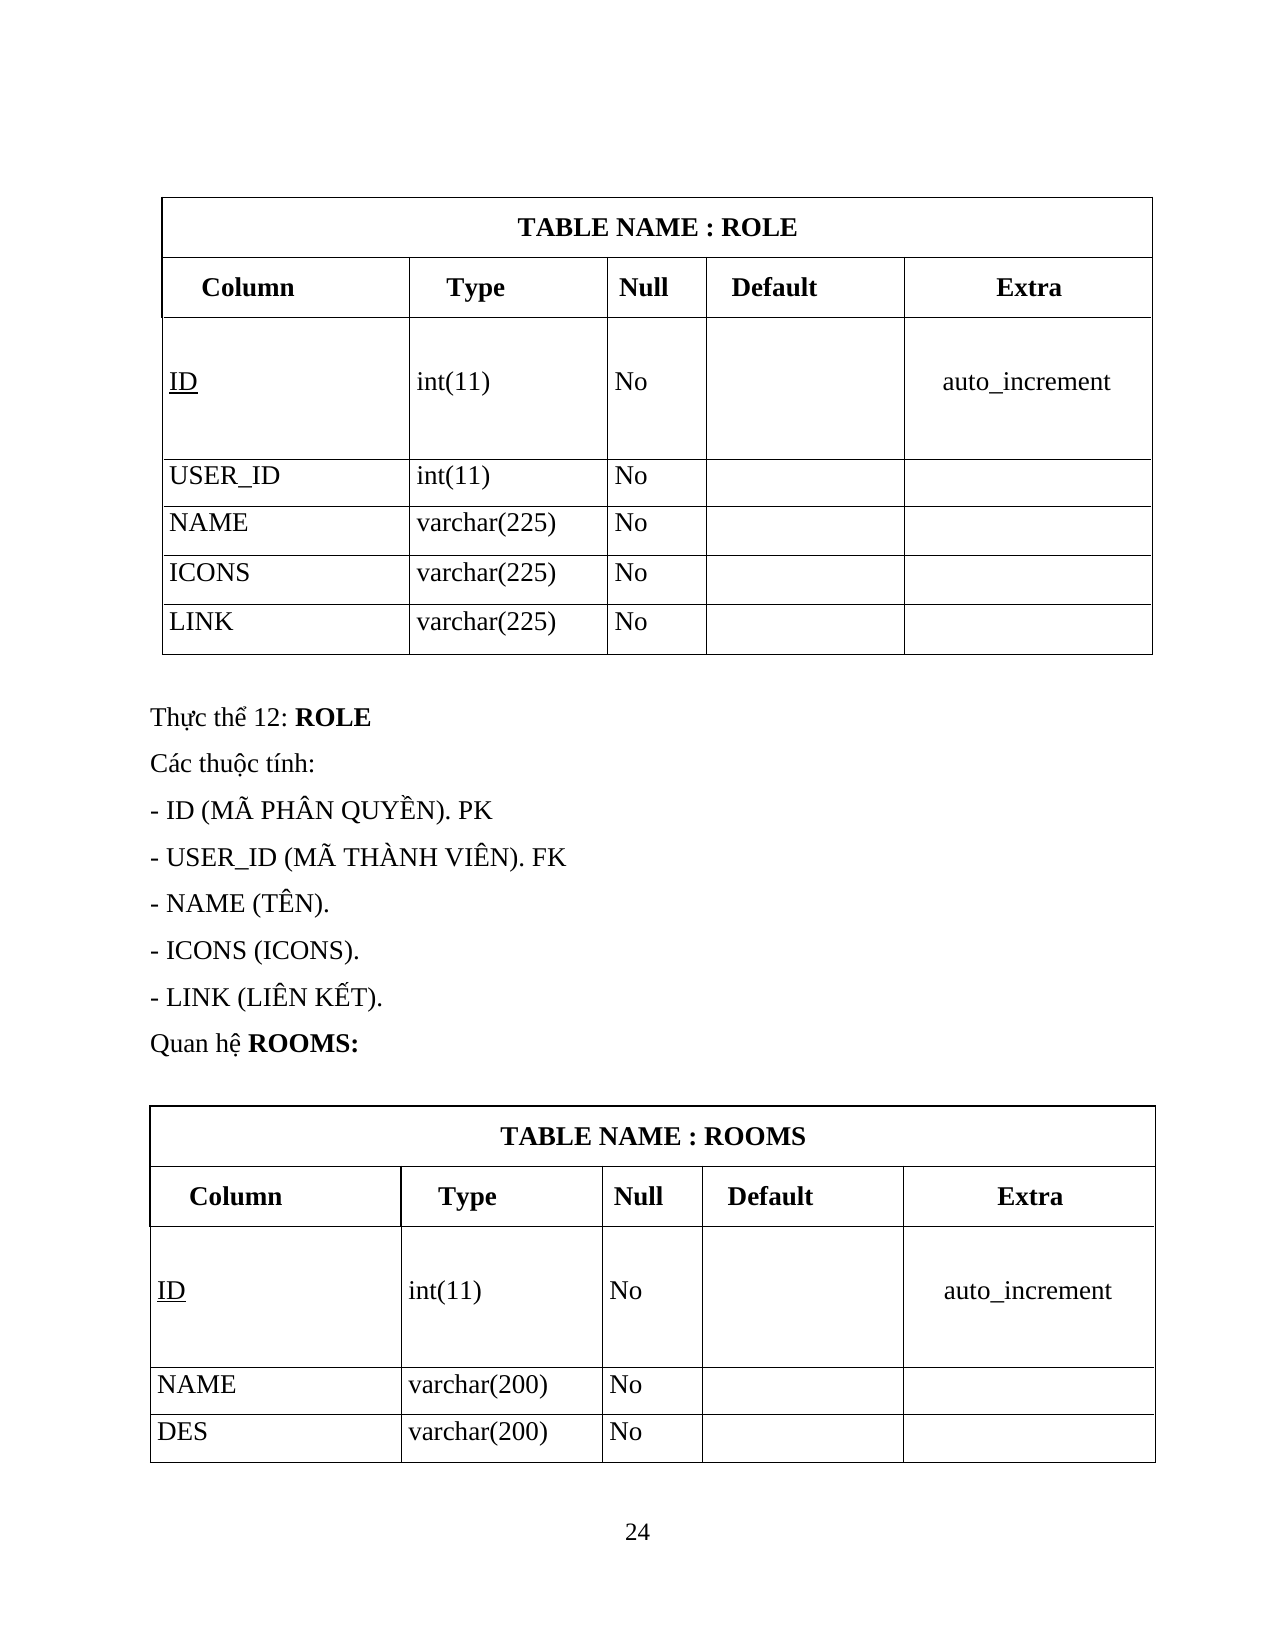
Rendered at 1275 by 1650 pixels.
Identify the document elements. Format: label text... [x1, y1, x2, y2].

table_cell [905, 604, 1152, 654]
table_cell [703, 1415, 903, 1462]
table_cell LINK [163, 605, 409, 654]
table_cell Column [163, 258, 409, 317]
table_cell NAME [163, 507, 409, 555]
table_header TABLE NAME : ROOMS [151, 1107, 1155, 1166]
table_cell [904, 1414, 1155, 1462]
table_cell No [608, 605, 706, 654]
text - LINK (LIÊN KẾT). [150, 981, 1125, 1012]
table_cell Column [151, 1167, 400, 1226]
table_cell No [603, 1227, 702, 1367]
table_cell varchar(225) [410, 507, 607, 555]
table_cell No [608, 556, 706, 604]
text Các thuộc tính: [150, 748, 1125, 779]
text - ID (MÃ PHÂN QUYỀN). PK [150, 794, 1125, 825]
table_cell [703, 1227, 903, 1367]
table_cell Extra [904, 1167, 1155, 1226]
table_header TABLE NAME : ROLE [163, 198, 1152, 257]
table_cell [707, 605, 904, 654]
table_cell [905, 555, 1152, 604]
table_cell Extra [905, 258, 1152, 317]
table_cell DES [151, 1415, 401, 1462]
table_cell [905, 506, 1152, 555]
table_cell Type [410, 258, 607, 317]
table_cell No [608, 318, 706, 458]
text - ICONS (ICONS). [150, 934, 1125, 965]
table_cell NAME [151, 1368, 401, 1414]
table_cell No [603, 1415, 702, 1462]
table_cell int(11) [410, 318, 607, 458]
table_cell Type [402, 1167, 602, 1226]
table_cell auto_increment [905, 317, 1152, 458]
table_cell varchar(200) [402, 1415, 602, 1462]
table_cell Default [707, 258, 904, 317]
table_cell auto_increment [904, 1226, 1155, 1367]
table_cell [707, 318, 904, 458]
table_cell Null [608, 258, 706, 317]
table_cell [904, 1367, 1155, 1414]
table_cell [707, 460, 904, 506]
table_cell [703, 1368, 903, 1414]
table_cell USER_ID [163, 460, 409, 506]
table_cell ICONS [163, 556, 409, 604]
table_cell int(11) [402, 1227, 602, 1367]
table_cell No [608, 507, 706, 555]
table_cell ID [163, 318, 409, 458]
table_cell No [603, 1368, 702, 1414]
table_cell int(11) [410, 460, 607, 506]
table_cell Default [703, 1167, 903, 1226]
text Thực thể 12: ROLE [150, 701, 1125, 732]
table_cell [905, 459, 1152, 506]
table_cell varchar(225) [410, 556, 607, 604]
table_cell varchar(225) [410, 605, 607, 654]
table_cell [707, 507, 904, 555]
table_cell varchar(200) [402, 1368, 602, 1414]
table_cell No [608, 460, 706, 506]
text Quan hệ ROOMS: [150, 1028, 1125, 1059]
text - NAME (TÊN). [150, 888, 1125, 919]
table_cell ID [151, 1227, 401, 1367]
text - USER_ID (MÃ THÀNH VIÊN). FK [150, 841, 1125, 872]
table_cell Null [603, 1167, 702, 1226]
table_cell [707, 556, 904, 604]
